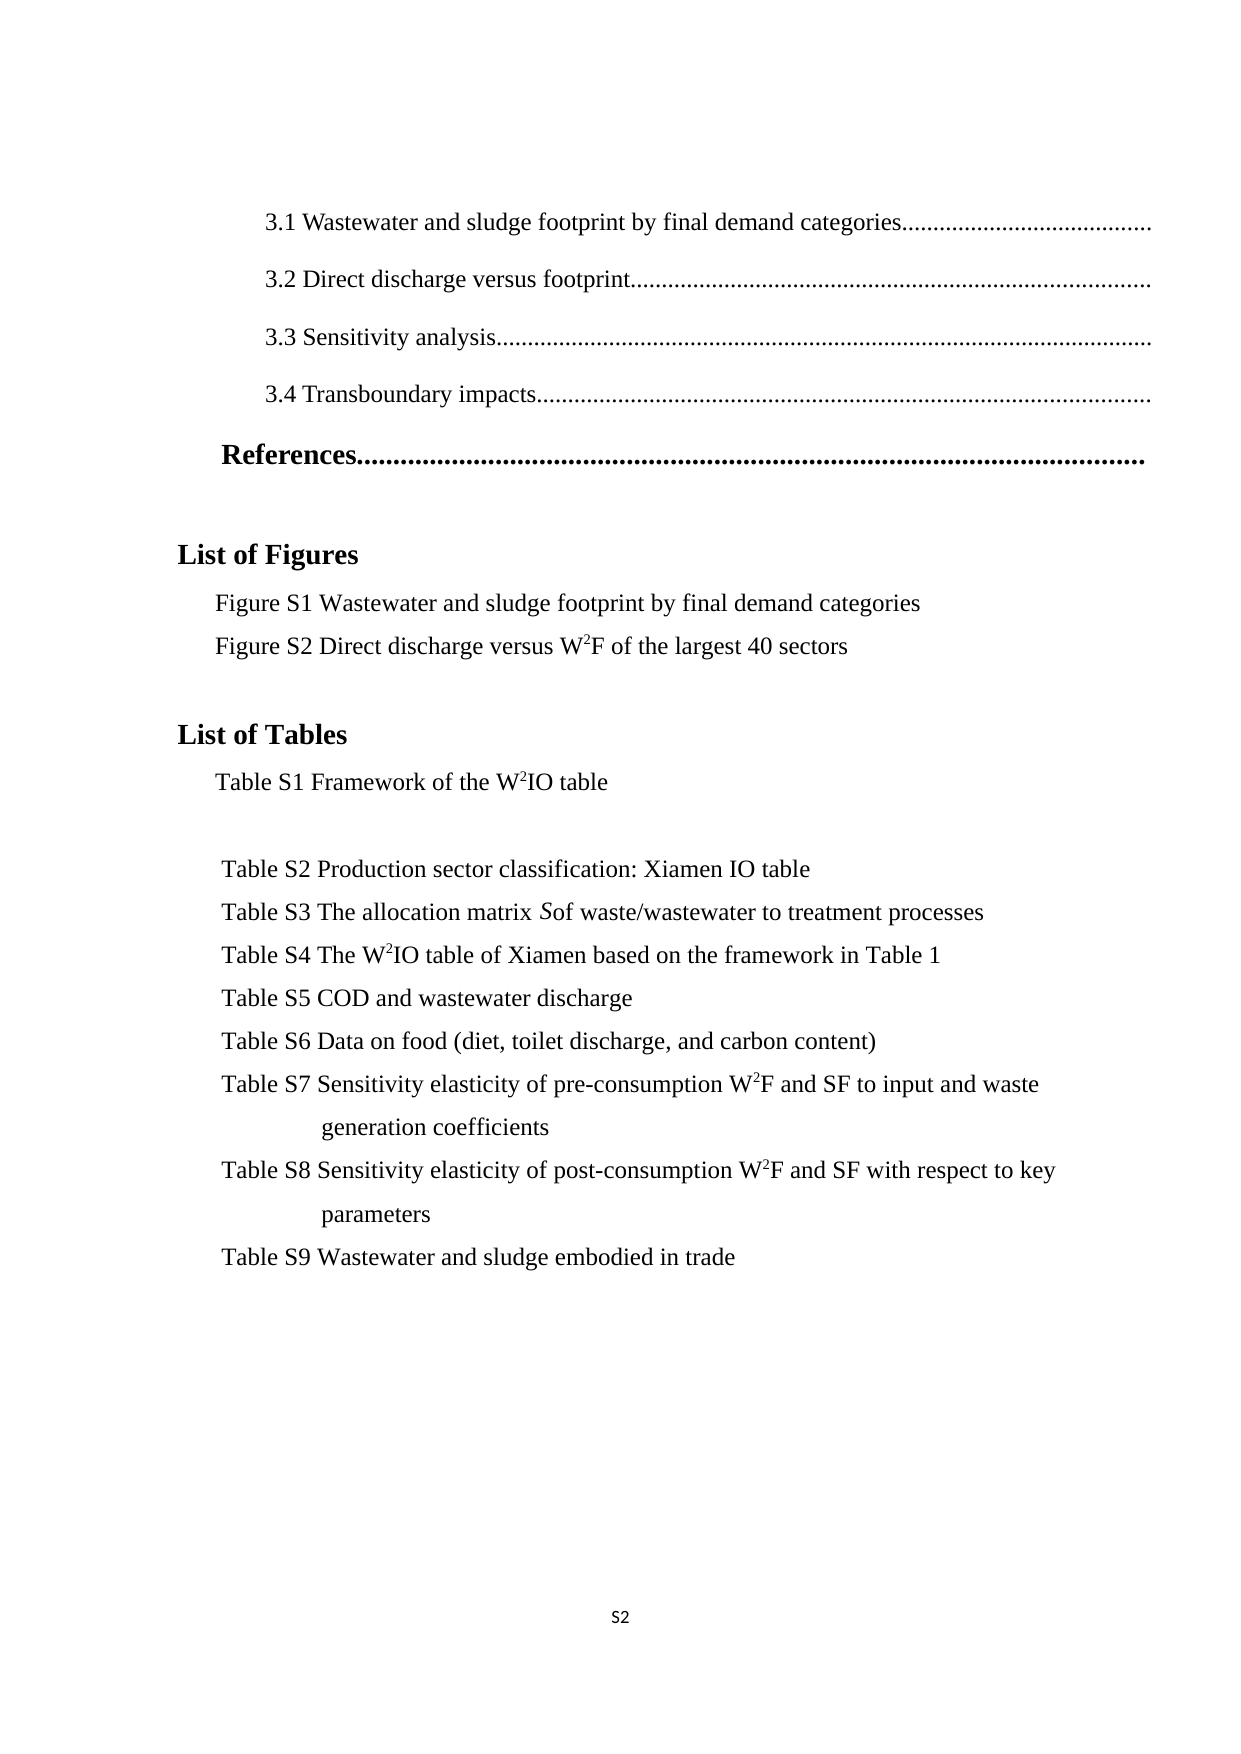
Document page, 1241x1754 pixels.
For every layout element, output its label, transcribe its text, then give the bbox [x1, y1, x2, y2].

list Table S7 Sensitivity elasticity of pre-consumption W2F and SF to input and waste generation coefficients...........................................................................S18 [221, 1069, 1063, 1141]
list Figure S2 Direct discharge versus W2F of the largest 40 sectors...........................S17 [215, 631, 1063, 660]
list Table S9 Wastewater and sludge embodied in trade..............................................S21 [221, 1242, 1063, 1271]
list Table S8 Sensitivity elasticity of post-consumption W2F and SF with respect to key parameters..............................................................................................S20 [221, 1156, 1063, 1227]
list Figure S1 Wastewater and sludge footprint by final demand categories ................S17 [215, 588, 1063, 617]
list Table S5 COD and wastewater discharge..............................................................S14 [221, 983, 1063, 1012]
list Table S3 The allocation matrix of waste/wastewater to treatment processes....S12 [221, 897, 1063, 926]
text List of Figures [177, 537, 1063, 571]
list Table S4 The W2IO table of Xiamen based on the framework in Table 1............ S13 [221, 940, 1063, 969]
list Table S6 Data on food (diet, toilet discharge, and carbon content) ......................S15 [221, 1026, 1063, 1055]
list Table S1 Framework of the W2IO table....................................................................S6 [215, 767, 1063, 796]
list Table S2 Production sector classification: Xiamen IO table................................... S8 [221, 854, 1063, 882]
text List of Tables [177, 717, 1063, 751]
